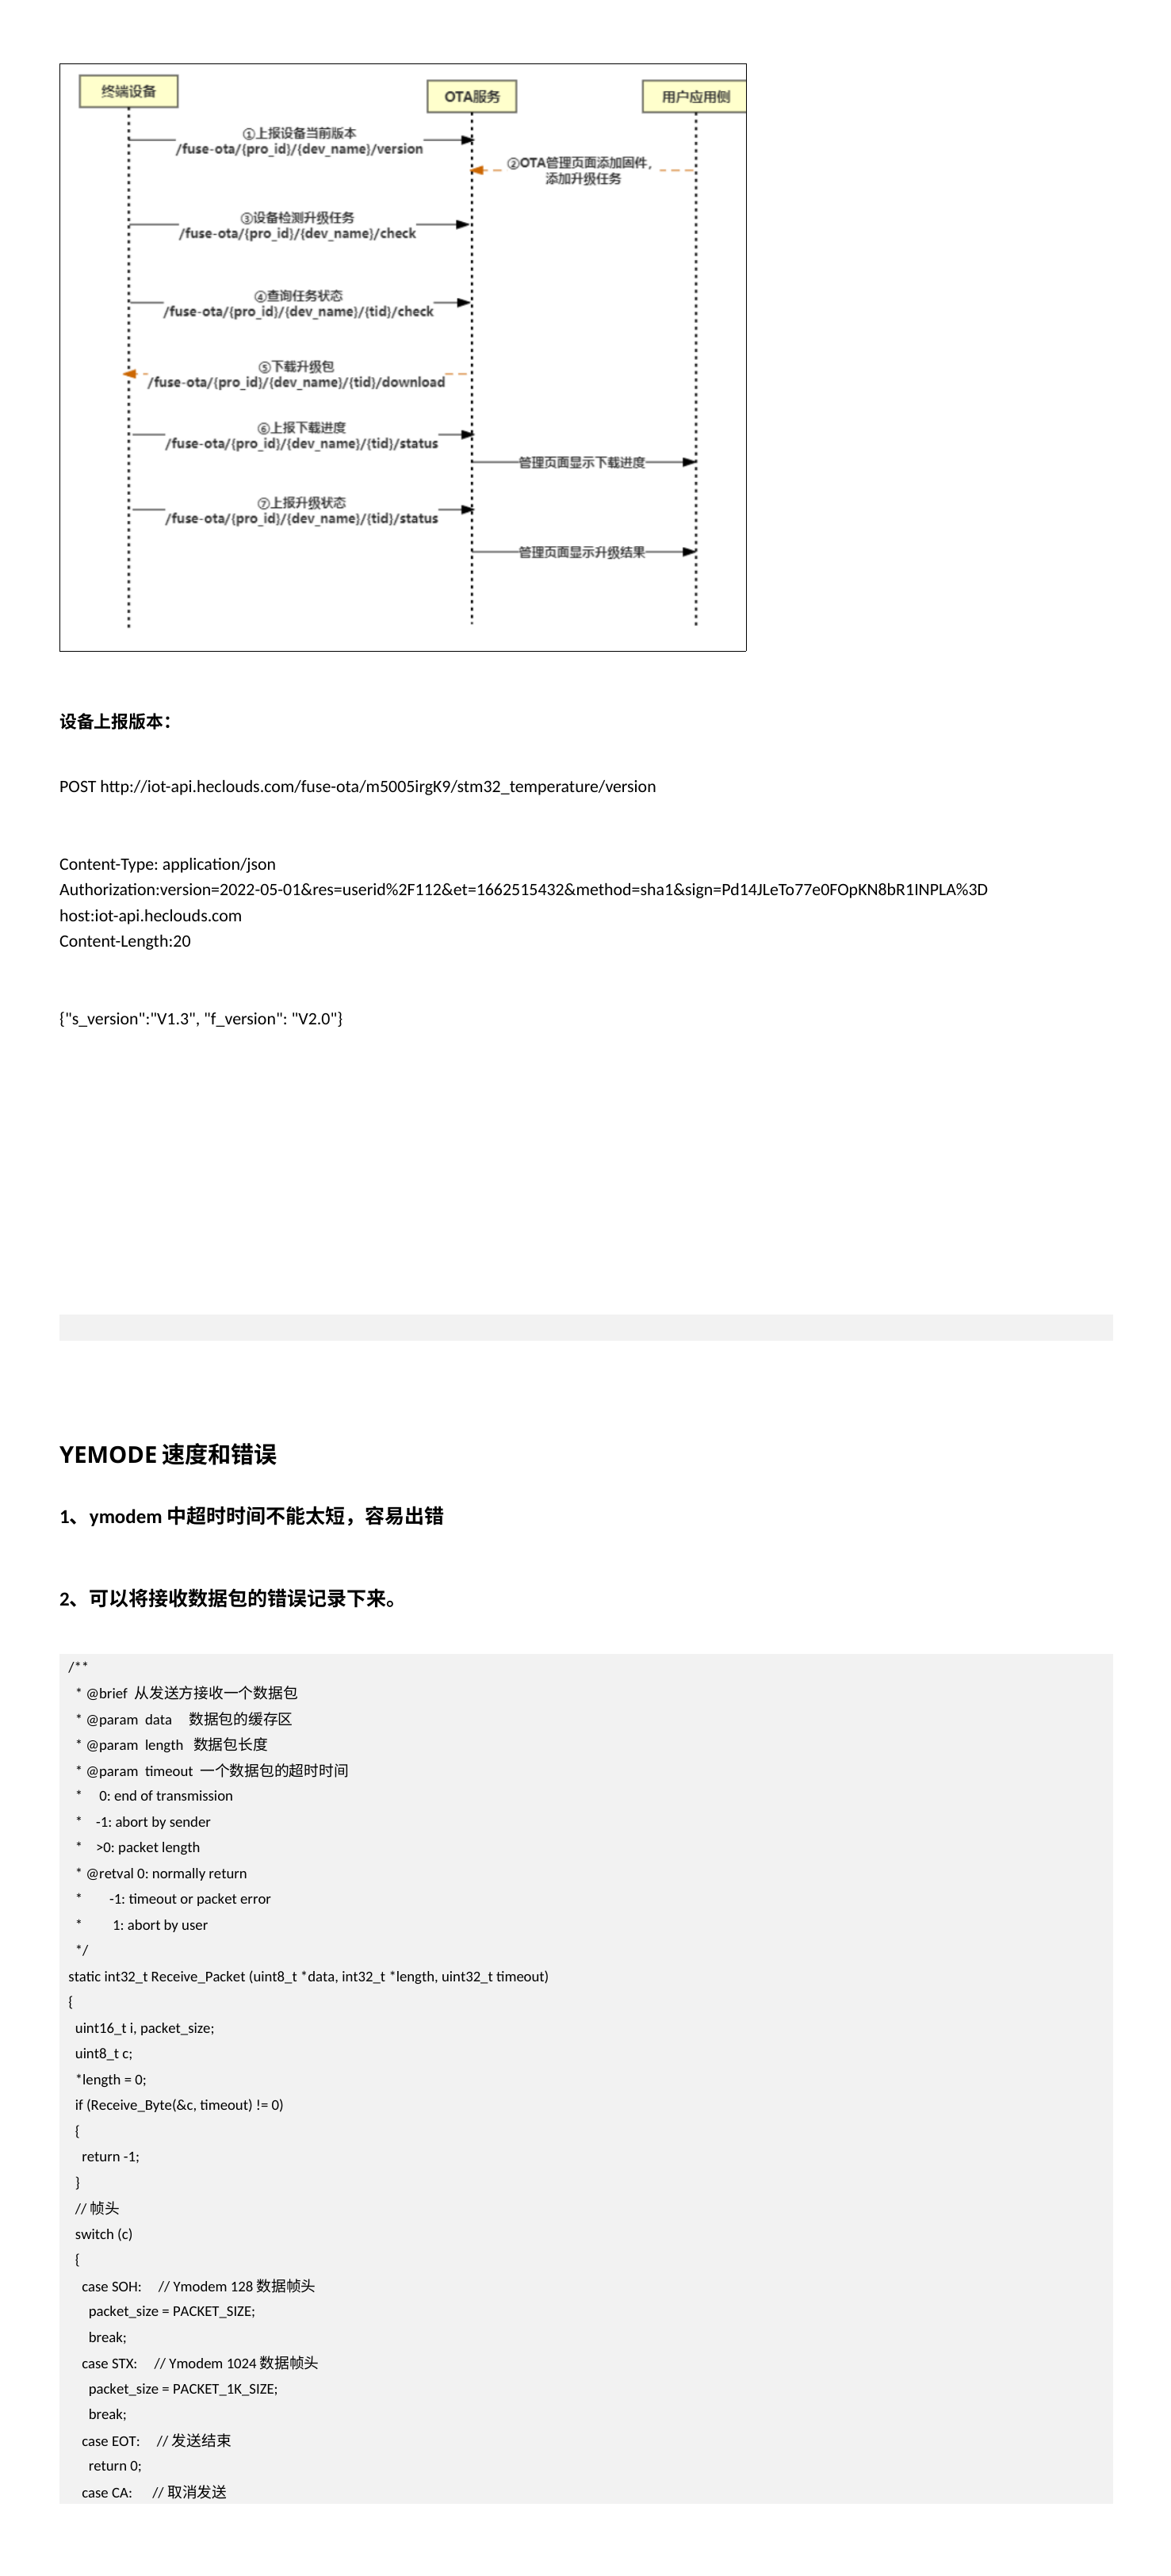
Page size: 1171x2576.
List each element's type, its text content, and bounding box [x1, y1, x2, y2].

text POST http://iot-api.heclouds.com/fuse-ota/m5005irgK9/stm32_temperature/version [59, 774, 1111, 799]
text host:iot-api.heclouds.com [59, 902, 1111, 928]
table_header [59, 1654, 1113, 2504]
table_header [59, 1315, 1113, 1341]
text {"s_version":"V1.3", "f_version": "V2.0"} [59, 1005, 1111, 1032]
picture [60, 64, 746, 651]
subtitle YEMODE速度和错误 [59, 1428, 1111, 1479]
text Content-Length:20 [59, 928, 1111, 954]
subtitle 1、ymodem中超时时间不能太短，容易出错 [59, 1489, 1111, 1541]
subtitle 设备上报版本： [59, 708, 1111, 733]
text Authorization:version=2022-05-01&res=userid%2F112&et=1662515432&method=sha1&sign=Pd14JLeTo77e0FOpKN8bR1INPLA%3D [59, 877, 1111, 902]
subtitle 2、可以将接收数据包的错误记录下来。 [59, 1571, 1111, 1623]
text Content-Type: application/json [59, 851, 1111, 877]
